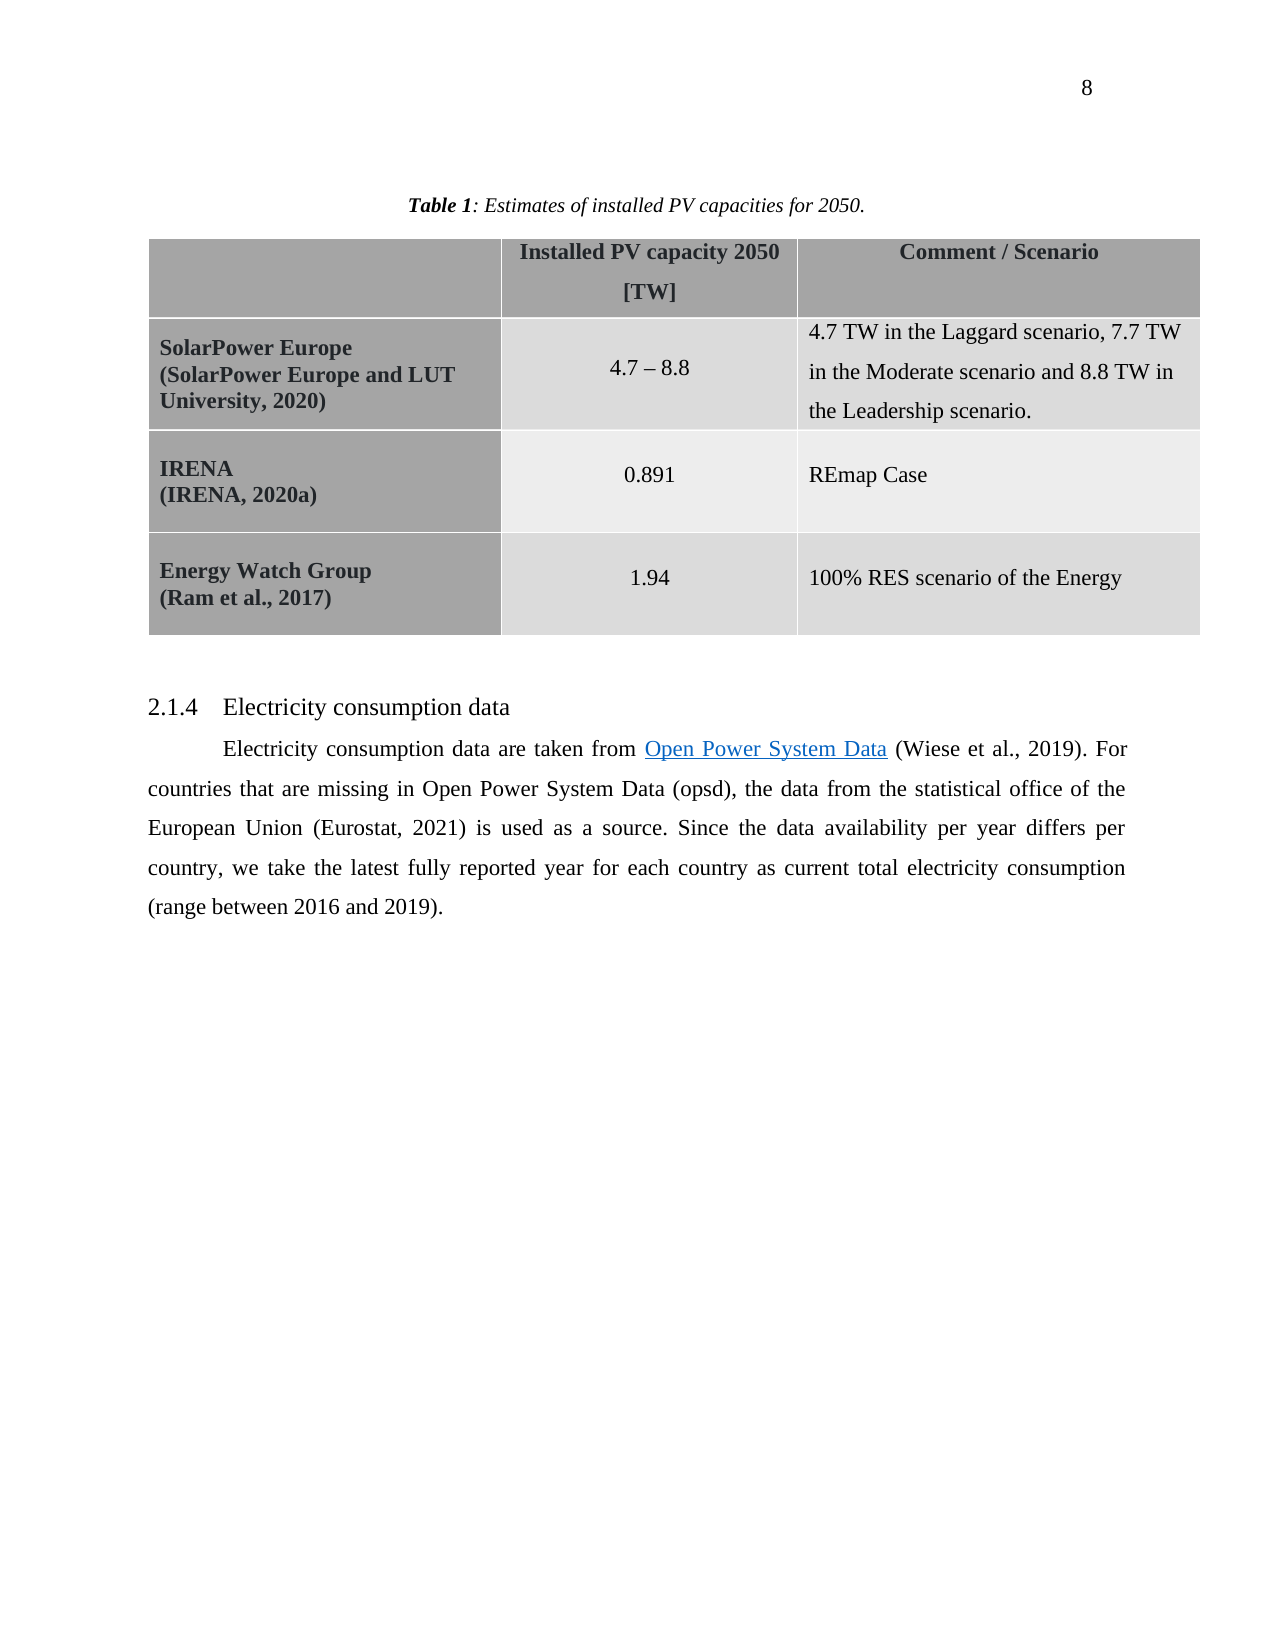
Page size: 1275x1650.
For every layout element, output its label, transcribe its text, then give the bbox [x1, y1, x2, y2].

table_cell 4.7 TW in the Laggard scenario, 7.7 TW in the Moderate scenario and 8.8 TW in the Leadership scenario. [798, 319, 1200, 429]
table_cell IRENA (IRENA, 2020a) [149, 431, 501, 532]
table_header [149, 239, 501, 317]
table_header Installed PV capacity 2050 [TW] [502, 239, 797, 317]
table_cell 0.891 [502, 431, 797, 532]
table_cell 4.7 – 8.8 [502, 319, 797, 429]
table_cell 1.94 [502, 533, 797, 635]
table_cell 100% RES scenario of the Energy [798, 533, 1200, 635]
text Electricity consumption data are taken from Open Power System Data (Wiese et al., 2019). For countries that are missing in Open Power System Data (opsd), the data from the statistical office of the European Union (Eurostat, 2021) is used as a source. Since the data availability per year differs per country, we take the latest fully reported year for each country as current total electricity consumption (range between 2016 and 2019). [148, 735, 1127, 919]
table_cell SolarPower Europe (SolarPower Europe and LUT University, 2020) [149, 319, 501, 429]
table_cell Energy Watch Group (Ram et al., 2017) [149, 533, 501, 635]
table_header Comment / Scenario [798, 239, 1200, 317]
table_cell REmap Case [798, 431, 1200, 532]
subtitle Electricity consumption data [148, 692, 1127, 721]
text Table 1: Estimates of installed PV capacities for 2050. [148, 192, 1127, 217]
